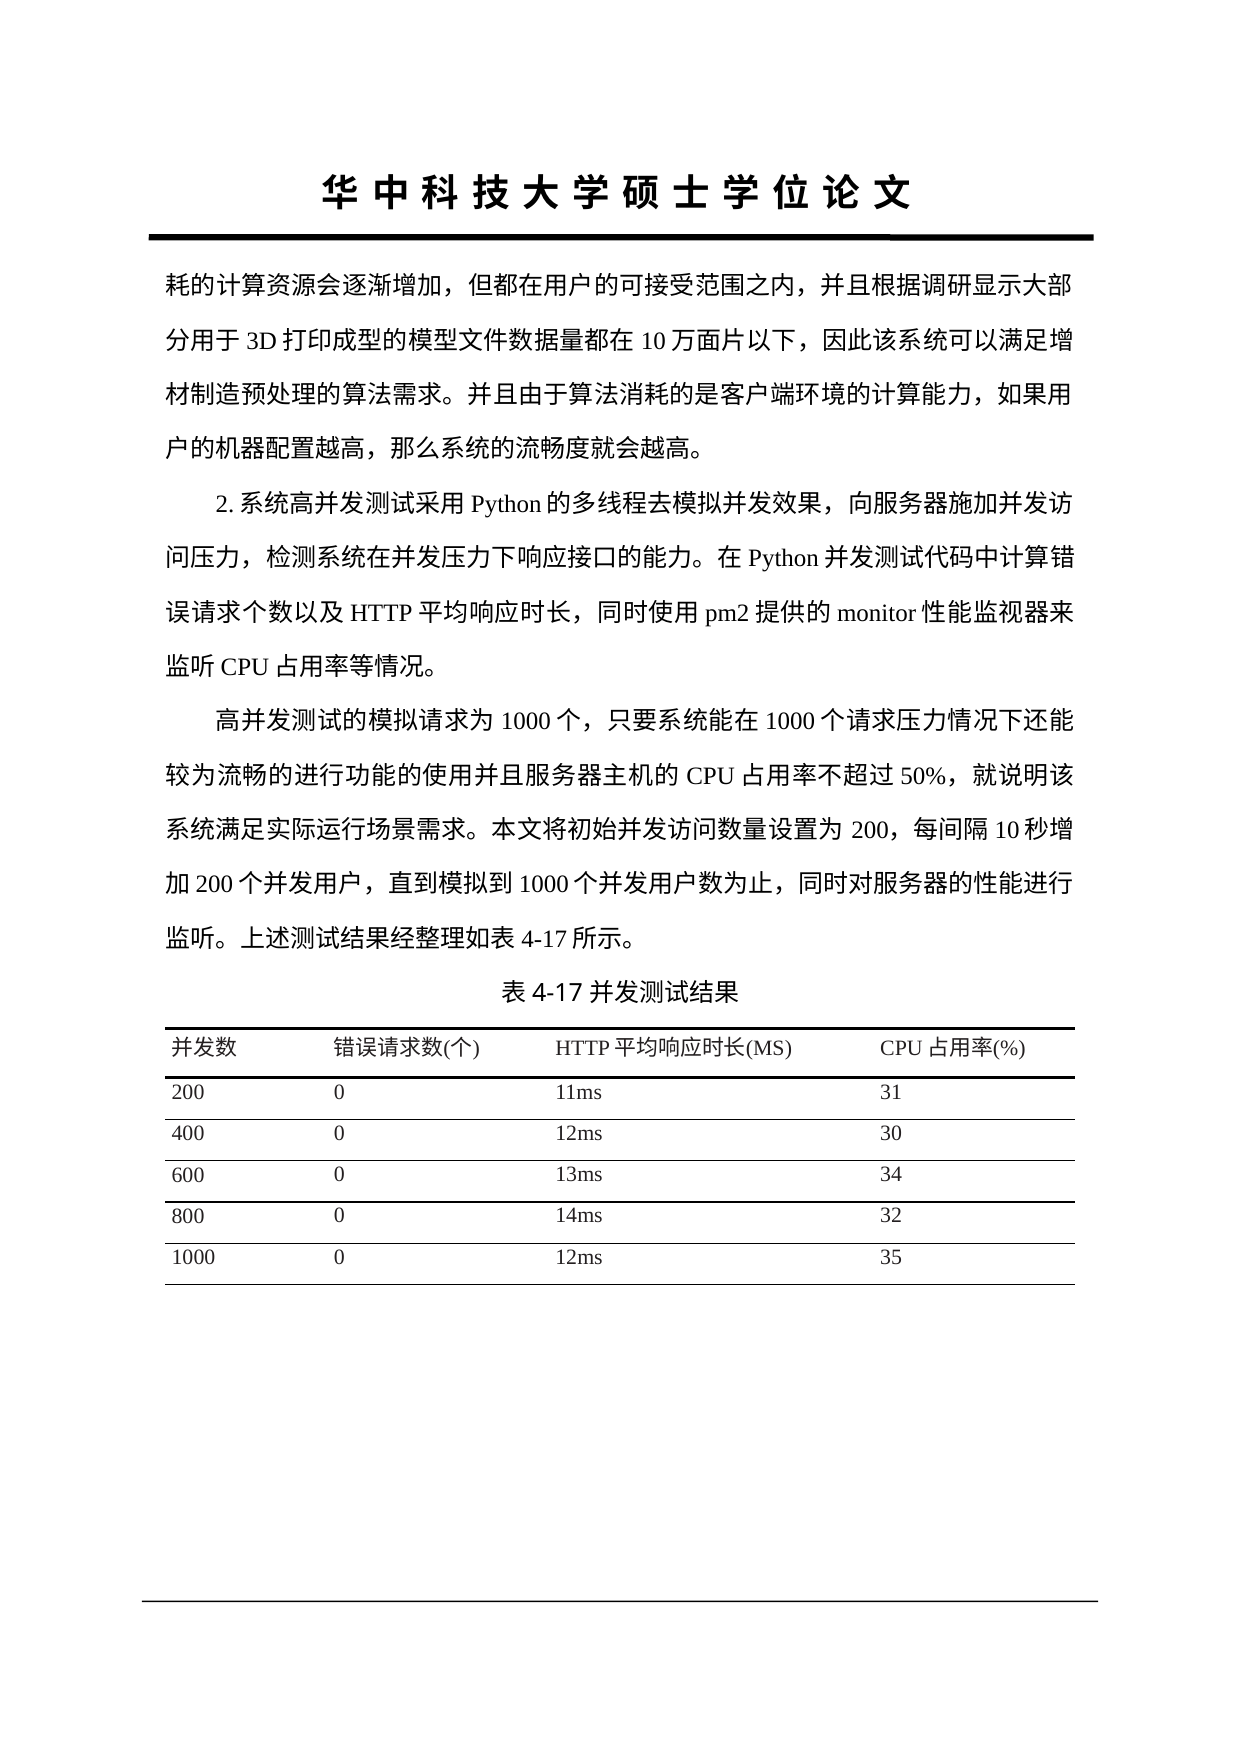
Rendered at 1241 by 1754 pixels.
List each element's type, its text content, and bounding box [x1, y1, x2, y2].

table_cell 800 [165, 1203, 328, 1243]
table_header 并发数 [165, 1030, 328, 1076]
table_header 错误请求数(个) [328, 1030, 549, 1076]
table_cell 11ms [549, 1079, 874, 1119]
table_cell 30 [874, 1120, 1075, 1160]
table_cell 13ms [549, 1161, 874, 1201]
table_cell 1000 [165, 1244, 328, 1284]
table_cell 31 [874, 1079, 1075, 1119]
table_cell 400 [165, 1120, 328, 1160]
table_header CPU占用率(%) [874, 1030, 1075, 1076]
list 系统高并发测试采用Python的多线程去模拟并发效果，向服务器施加并发访问压力，检测系统在并发压力下响应接口的能力。在Python并发测试代码中计算错误请求个数以及HTTP平均响应时长，同时使用pm2提供的monitor性能监视器来监听CPU占用率等情况。 [165, 483, 1075, 683]
table_cell 0 [328, 1079, 549, 1119]
table_cell 35 [874, 1244, 1075, 1284]
table_cell 12ms [549, 1244, 874, 1284]
table_cell 12ms [549, 1120, 874, 1160]
table_cell 200 [165, 1079, 328, 1119]
table_cell 0 [328, 1203, 549, 1243]
table_cell 0 [328, 1120, 549, 1160]
table_cell 32 [874, 1203, 1075, 1243]
table_cell 14ms [549, 1203, 874, 1243]
table_cell 0 [328, 1244, 549, 1284]
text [165, 266, 1075, 465]
table_cell 600 [165, 1161, 328, 1201]
table_cell 34 [874, 1161, 1075, 1201]
table_cell 0 [328, 1161, 549, 1201]
table_header HTTP平均响应时长(MS) [549, 1030, 874, 1076]
